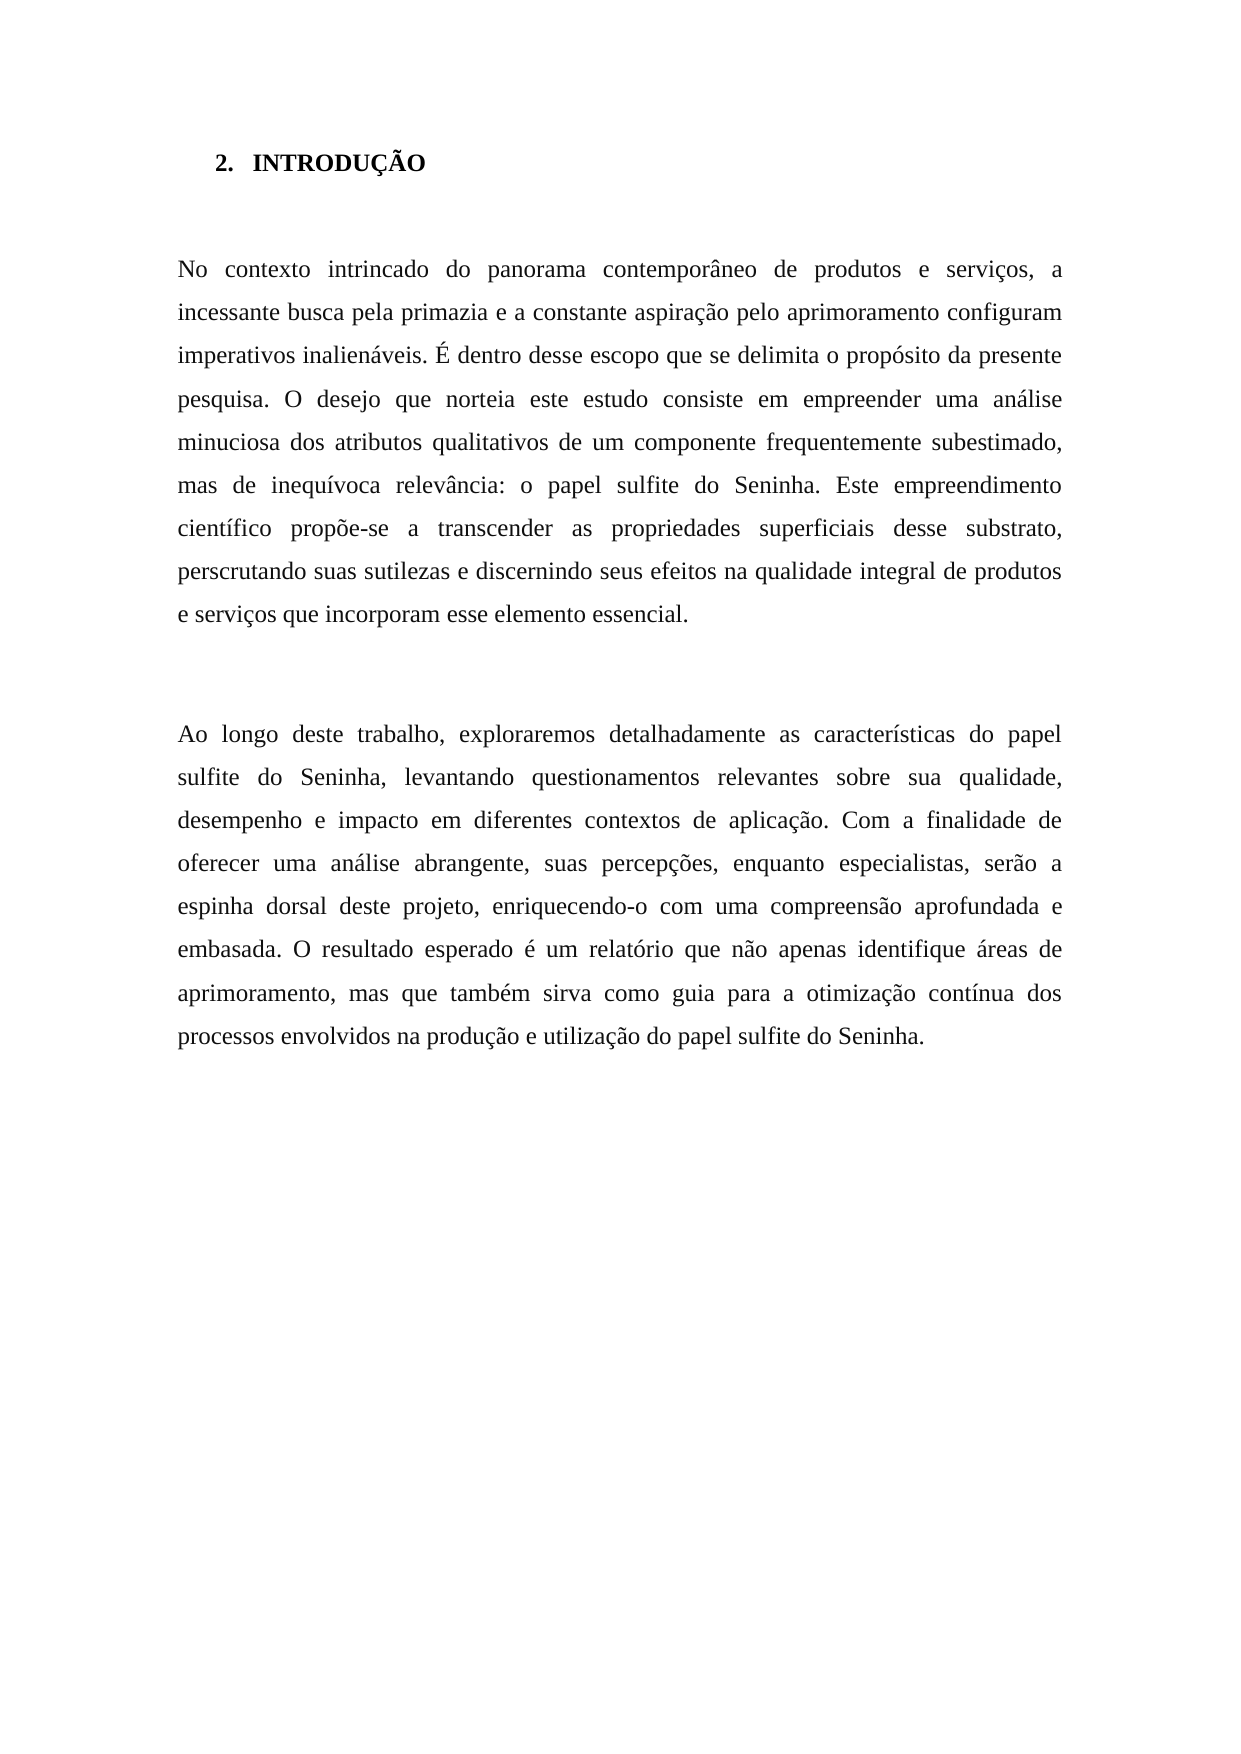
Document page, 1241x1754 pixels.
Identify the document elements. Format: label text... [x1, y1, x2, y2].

text Ao longo deste trabalho, exploraremos detalhadamente as características do papel sulfite do Seninha, levantando questionamentos relevantes sobre sua qualidade, desempenho e impacto em diferentes contextos de aplicação. Com a finalidade de oferecer uma análise abrangente, suas percepções, enquanto especialistas, serão a espinha dorsal deste projeto, enriquecendo-o com uma compreensão aprofundada e embasada. O resultado esperado é um relatório que não apenas identifique áreas de aprimoramento, mas que também sirva como guia para a otimização contínua dos processos envolvidos na produção e utilização do papel sulfite do Seninha. [177, 719, 1063, 1049]
text No contexto intrincado do panorama contemporâneo de produtos e serviços, a incessante busca pela primazia e a constante aspiração pelo aprimoramento configuram imperativos inalienáveis. É dentro desse escopo que se delimita o propósito da presente pesquisa. O desejo que norteia este estudo consiste em empreender uma análise minuciosa dos atributos qualitativos de um componente frequentemente subestimado, mas de inequívoca relevância: o papel sulfite do Seninha. Este empreendimento científico propõe-se a transcender as propriedades superficiais desse substrato, perscrutando suas sutilezas e discernindo seus efeitos na qualidade integral de produtos e serviços que incorporam esse elemento essencial. [177, 254, 1063, 628]
subtitle INTRODUÇÃO [215, 148, 1063, 176]
